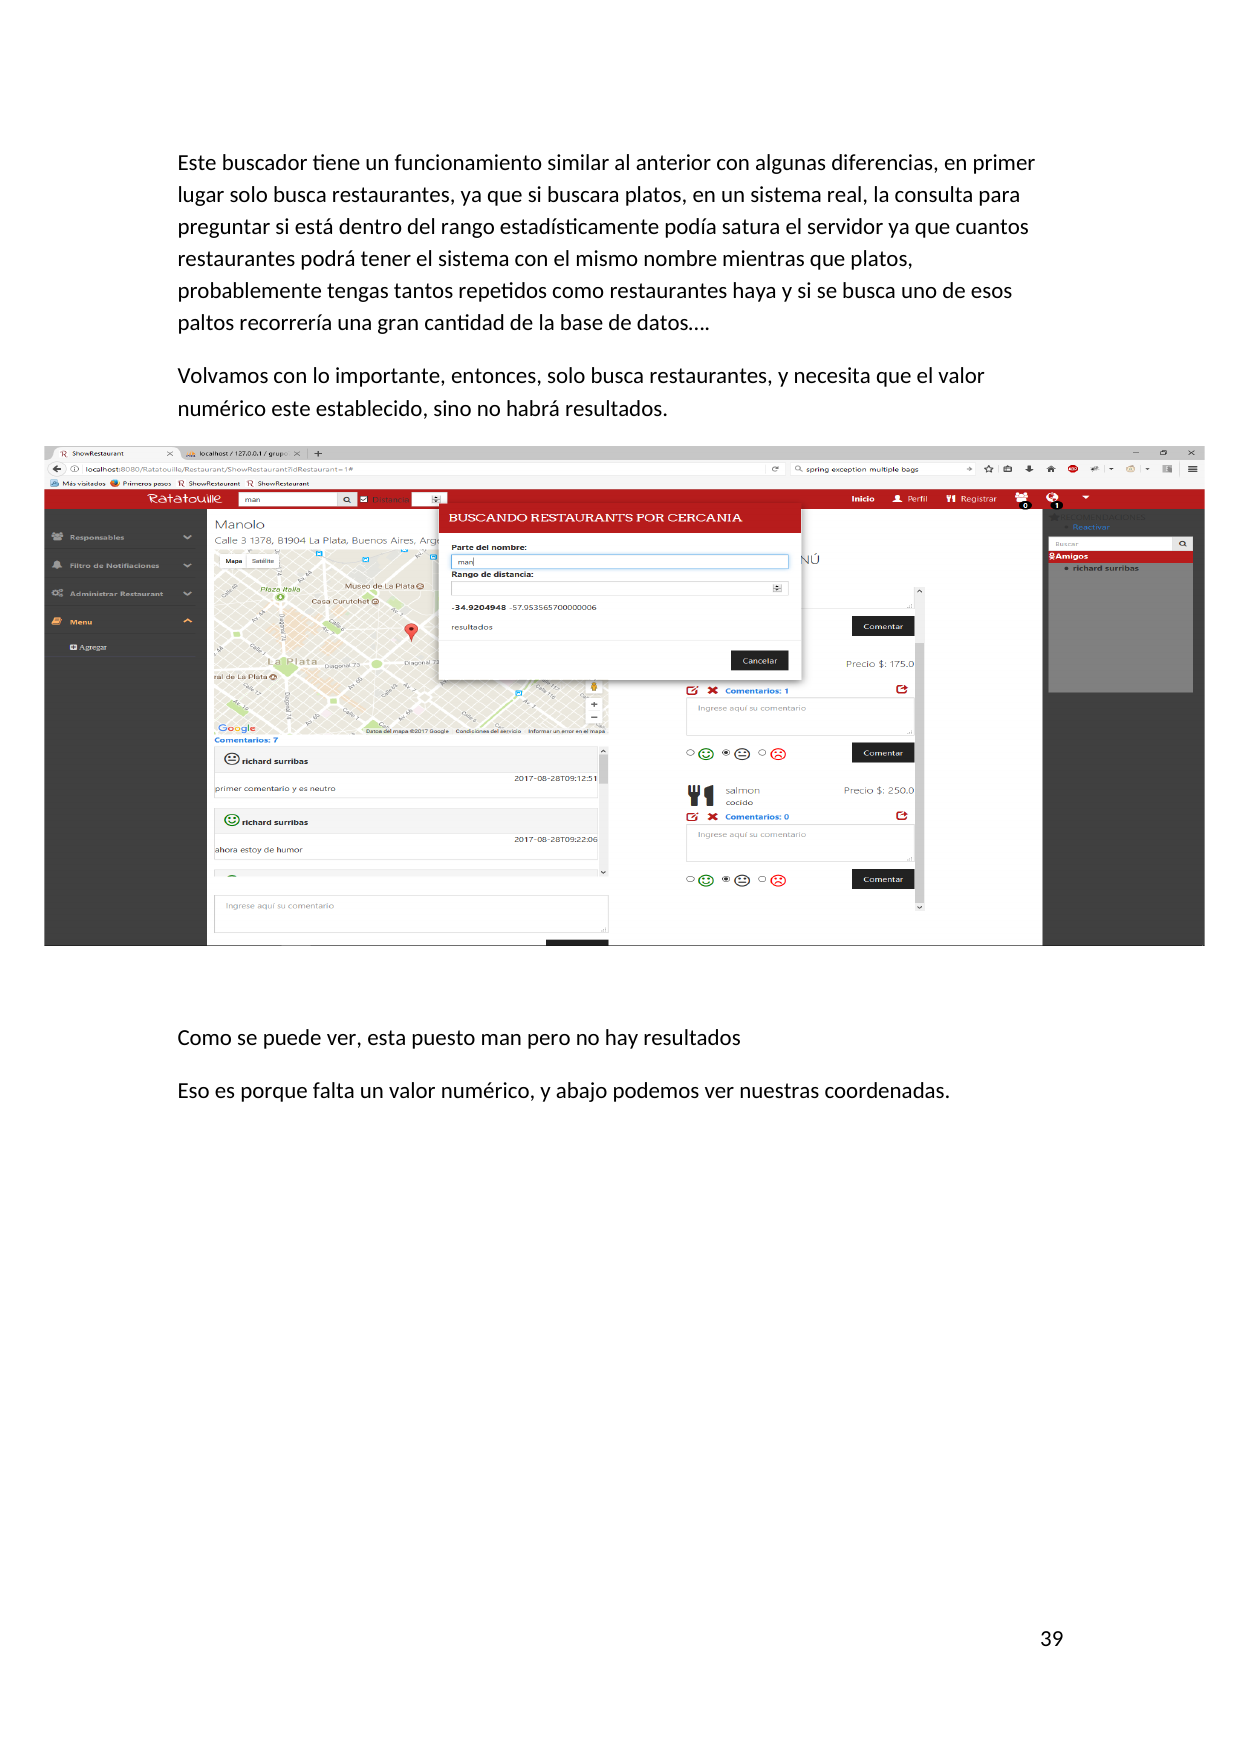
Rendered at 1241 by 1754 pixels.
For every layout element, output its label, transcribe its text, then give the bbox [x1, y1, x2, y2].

text Este buscador tiene un funcionamiento similar al anterior con algunas diferencias, en primer lugar solo busca restaurantes, ya que si buscara platos, en un sistema real, la consulta para preguntar si está dentro del rango estadísticamente podía satura el servidor ya que cuantos restaurantes podrá tener el sistema con el mismo nombre mientras que platos, probablemente tengas tantos repetidos como restaurantes haya y si se busca uno de esos paltos recorrería una gran cantidad de la base de datos…. [177, 148, 1063, 337]
text Volvamos con lo importante, entonces, solo busca restaurantes, y necesita que el valor numérico este establecido, sino no habrá resultados. [177, 362, 1063, 422]
picture [44, 446, 1205, 946]
text Eso es porque falta un valor numérico, y abajo podemos ver nuestras coordenadas. [177, 1076, 1063, 1104]
text Como se puede ver, esta puesto man pero no hay resultados [177, 1023, 1063, 1051]
